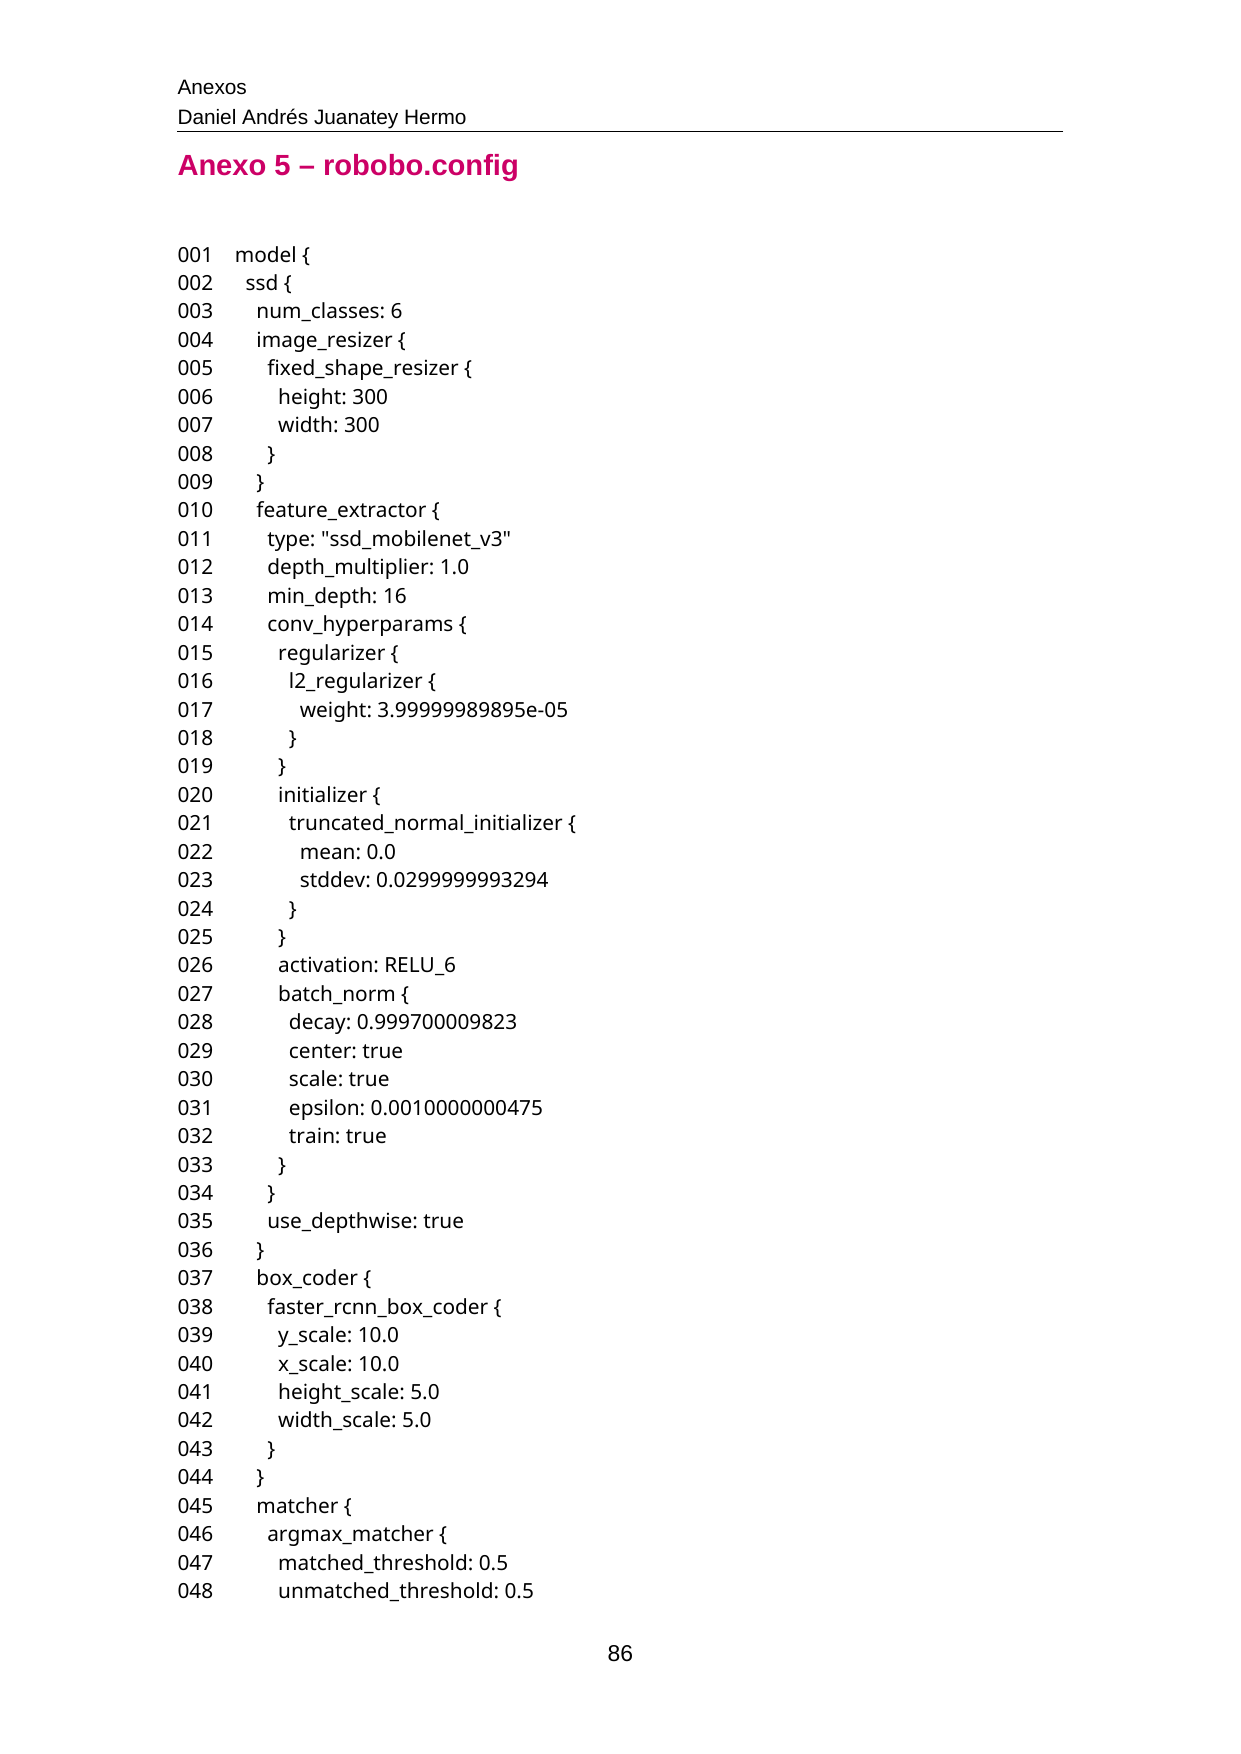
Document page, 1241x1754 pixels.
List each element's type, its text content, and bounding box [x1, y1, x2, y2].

text Anexo 5 – robobo.config [177, 148, 1063, 181]
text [177, 240, 1063, 1605]
